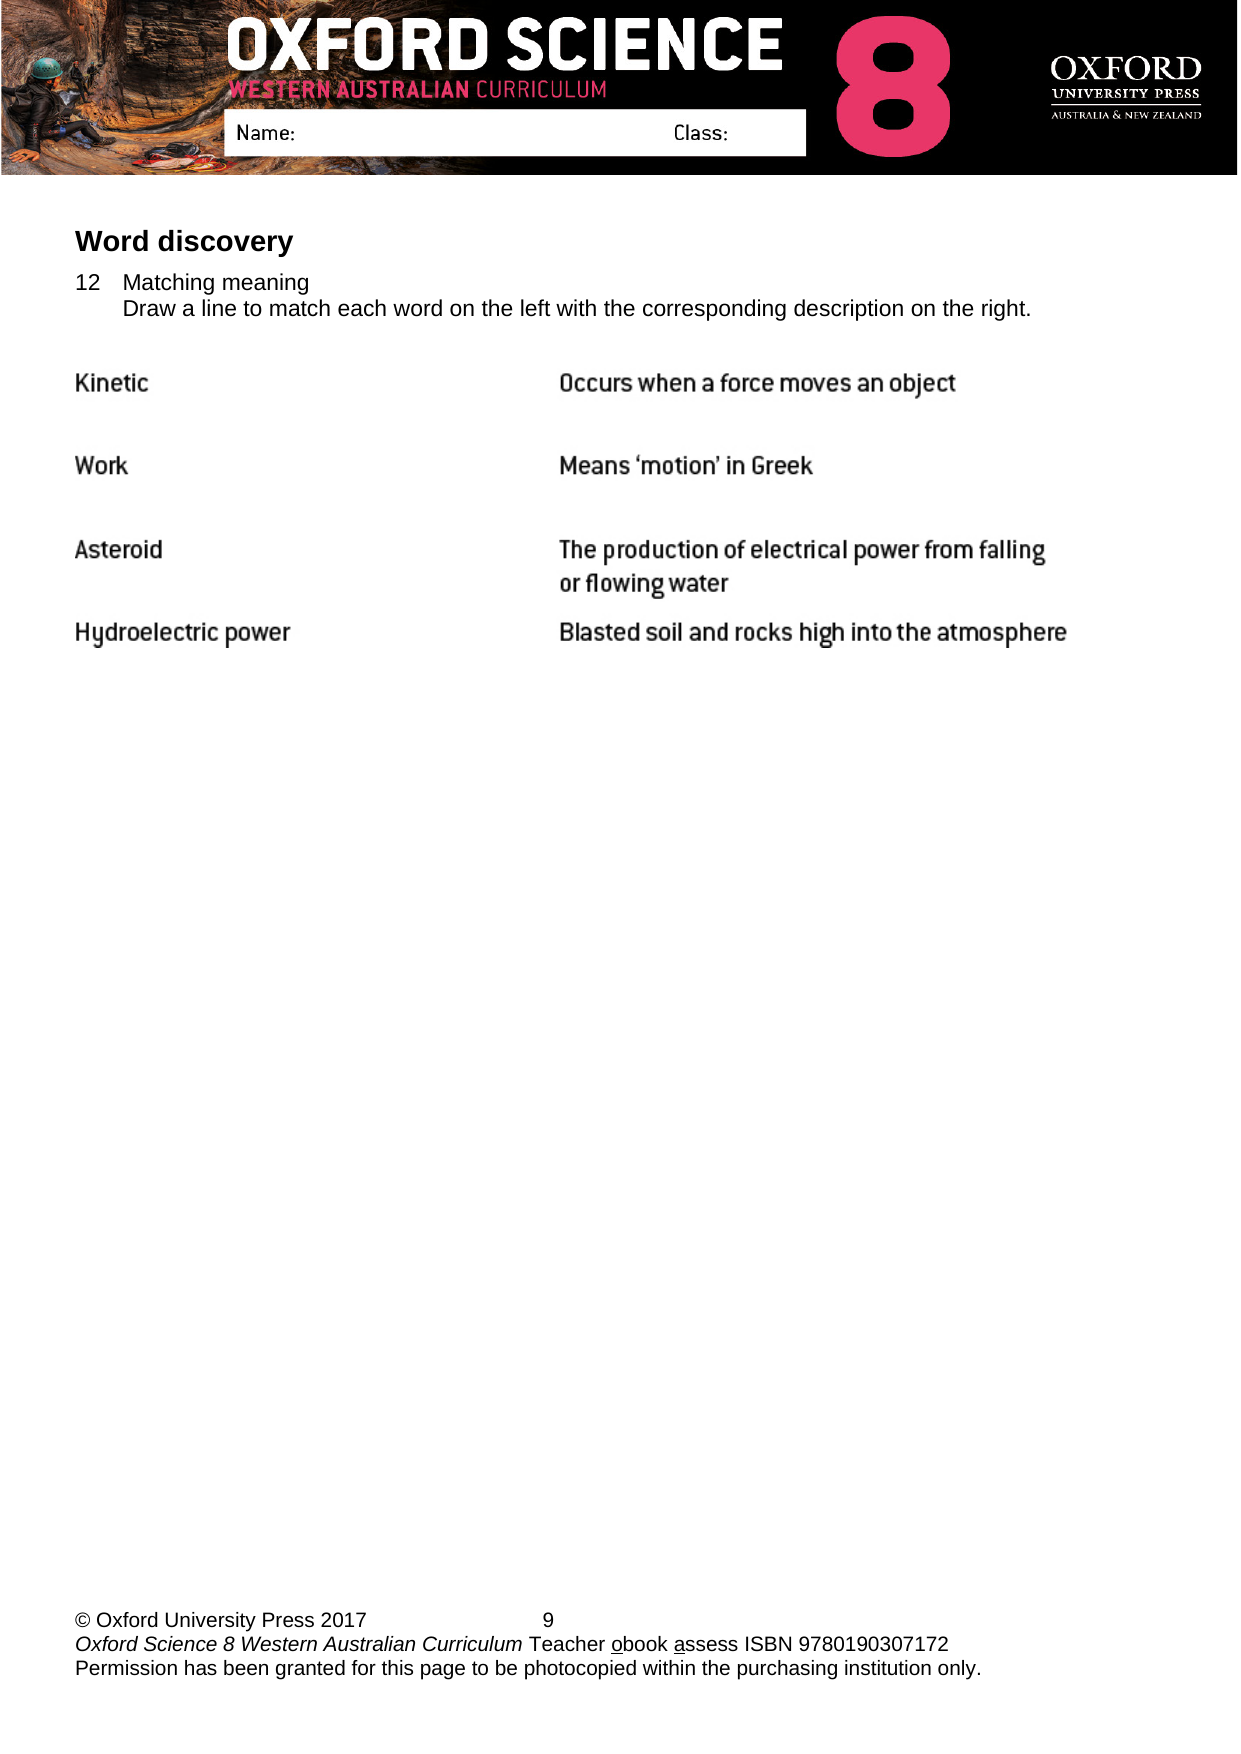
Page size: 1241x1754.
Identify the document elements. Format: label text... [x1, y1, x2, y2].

list 12 Matching meaning [75, 269, 1165, 295]
picture [0, 0, 1236, 174]
picture [75, 368, 1068, 648]
text Word discovery [75, 174, 1165, 257]
list Draw a line to match each word on the left with the corresponding description on the right. [122, 295, 1165, 321]
